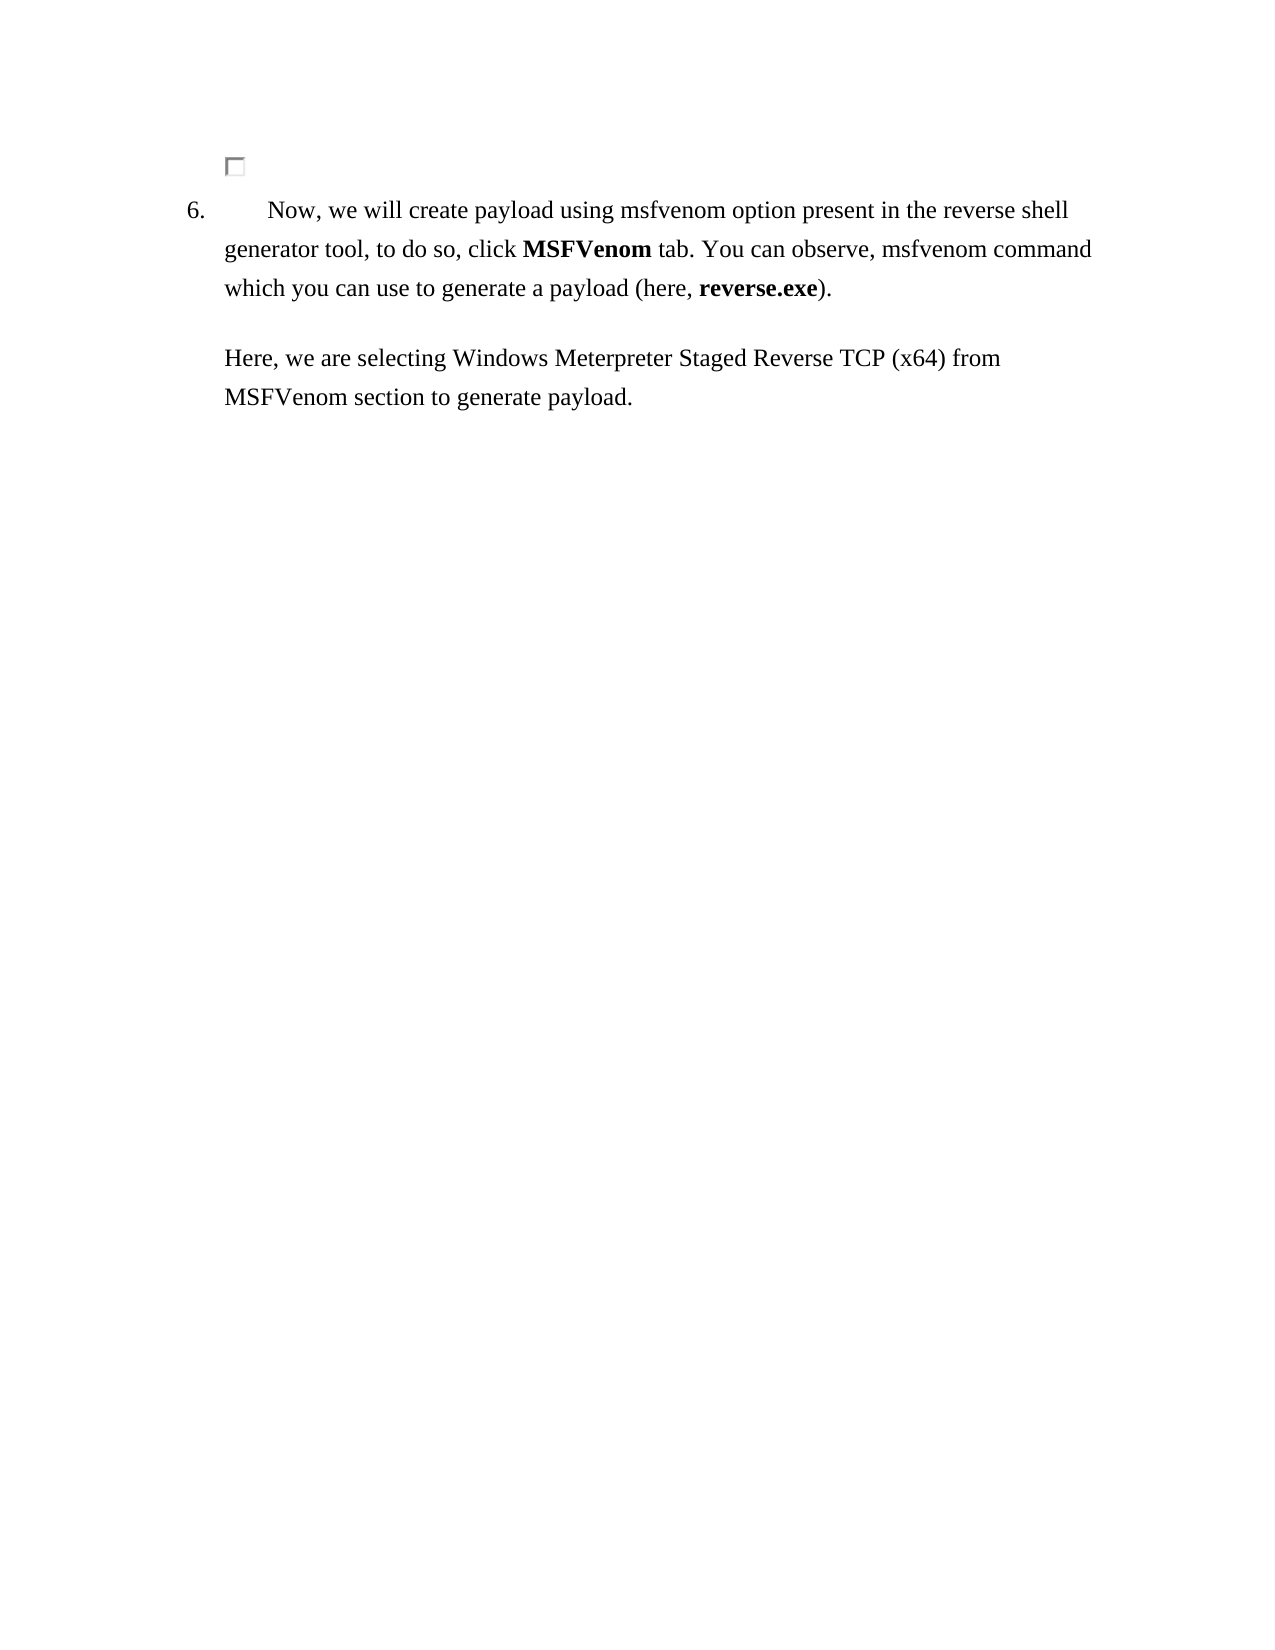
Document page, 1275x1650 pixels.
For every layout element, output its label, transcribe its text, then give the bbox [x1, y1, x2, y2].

list Now, we will create payload using msfvenom option present in the reverse shell generator tool, to do so, click MSFVenom tab. You can observe, msfvenom command which you can use to generate a payload (here, reverse.exe). [187, 150, 1094, 302]
text Here, we are selecting Windows Meterpreter Staged Reverse TCP (x64) from MSFVenom section to generate payload. [224, 333, 1094, 411]
